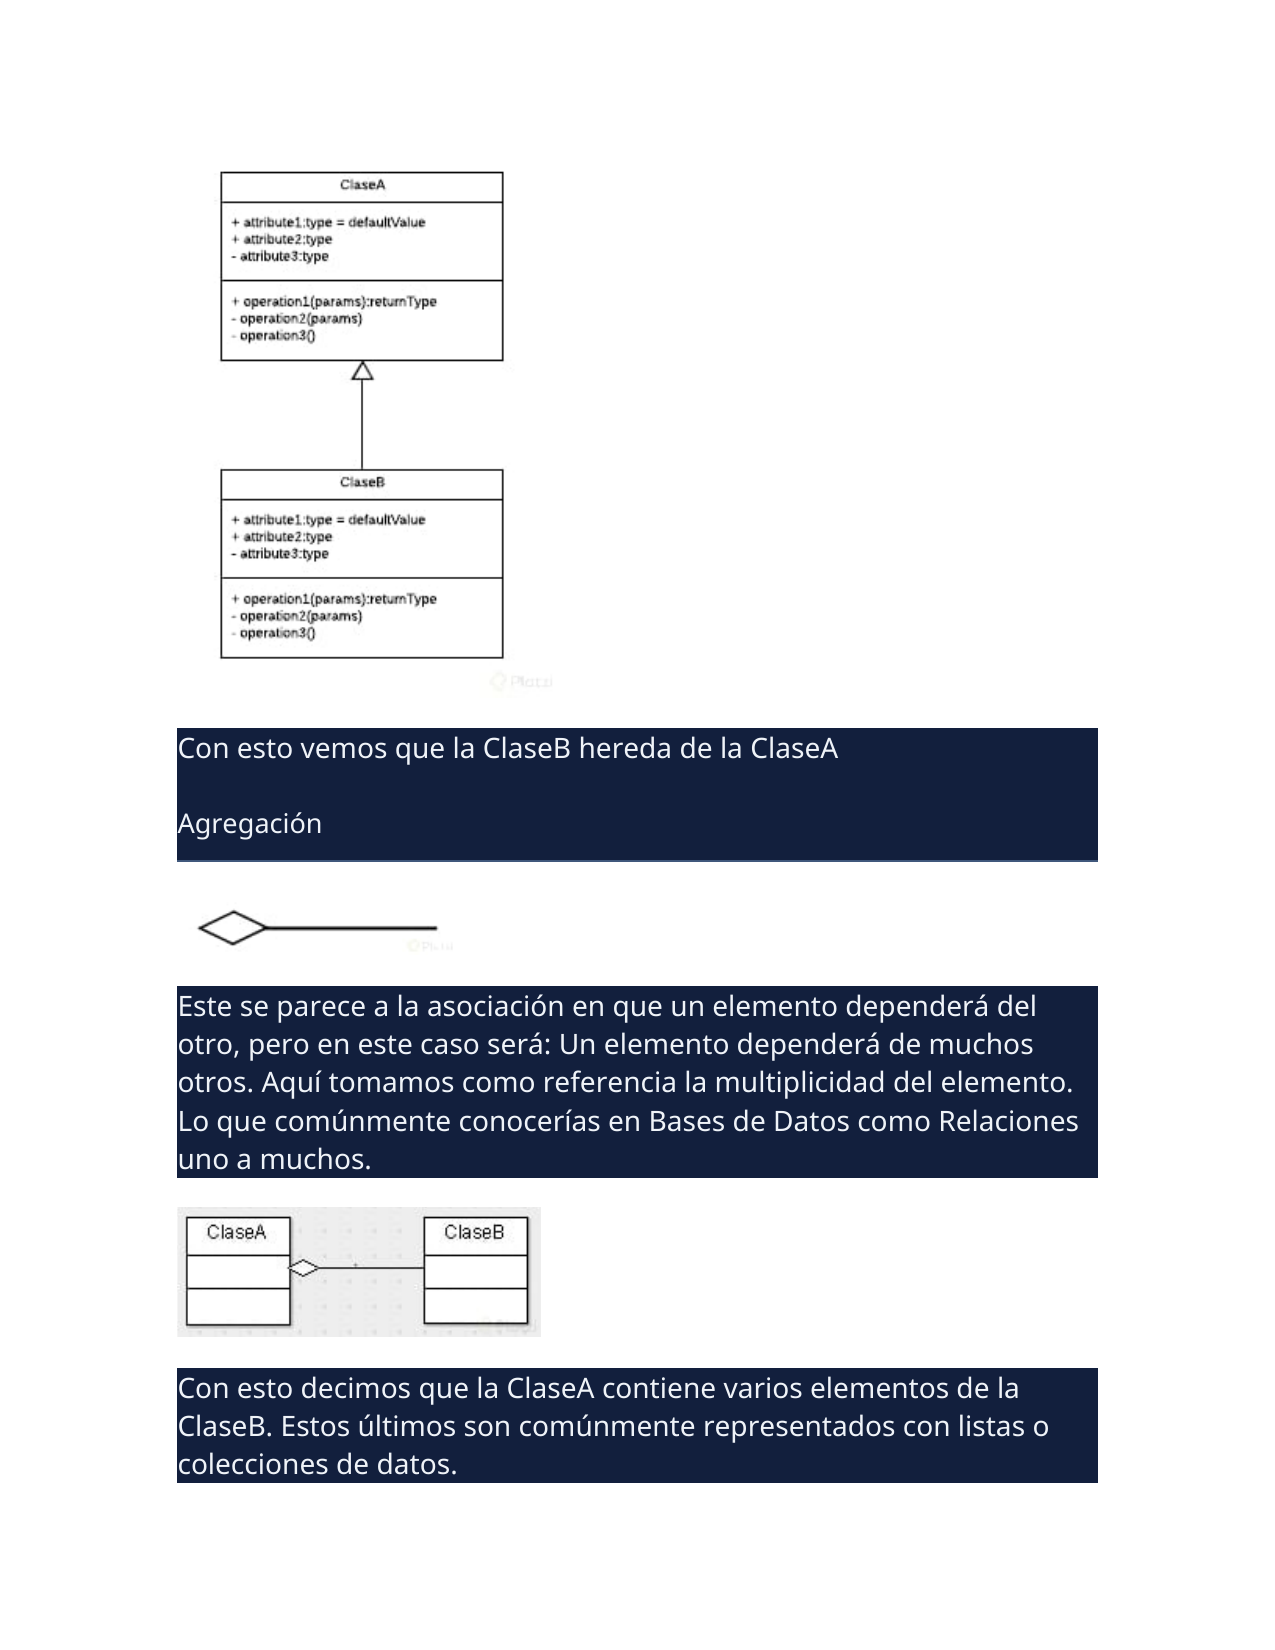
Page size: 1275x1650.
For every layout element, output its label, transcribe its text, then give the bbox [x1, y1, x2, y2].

subtitle Agregación [177, 804, 1098, 860]
text Este se parece a la asociación en que un elemento dependerá del otro, pero en este caso será: Un elemento dependerá de muchos otros. Aquí tomamos como referencia la multiplicidad del elemento. Lo que comúnmente conocerías en Bases de Datos como Relaciones uno a muchos. [177, 986, 1098, 1178]
text Con esto decimos que la ClaseA contiene varios elementos de la ClaseB. Estos últimos son comúnmente representados con listas o colecciones de datos. [177, 1368, 1098, 1483]
text Con esto vemos que la ClaseB hereda de la ClaseA [177, 728, 1098, 767]
picture [177, 1207, 541, 1337]
picture [177, 147, 557, 698]
picture [177, 902, 456, 955]
